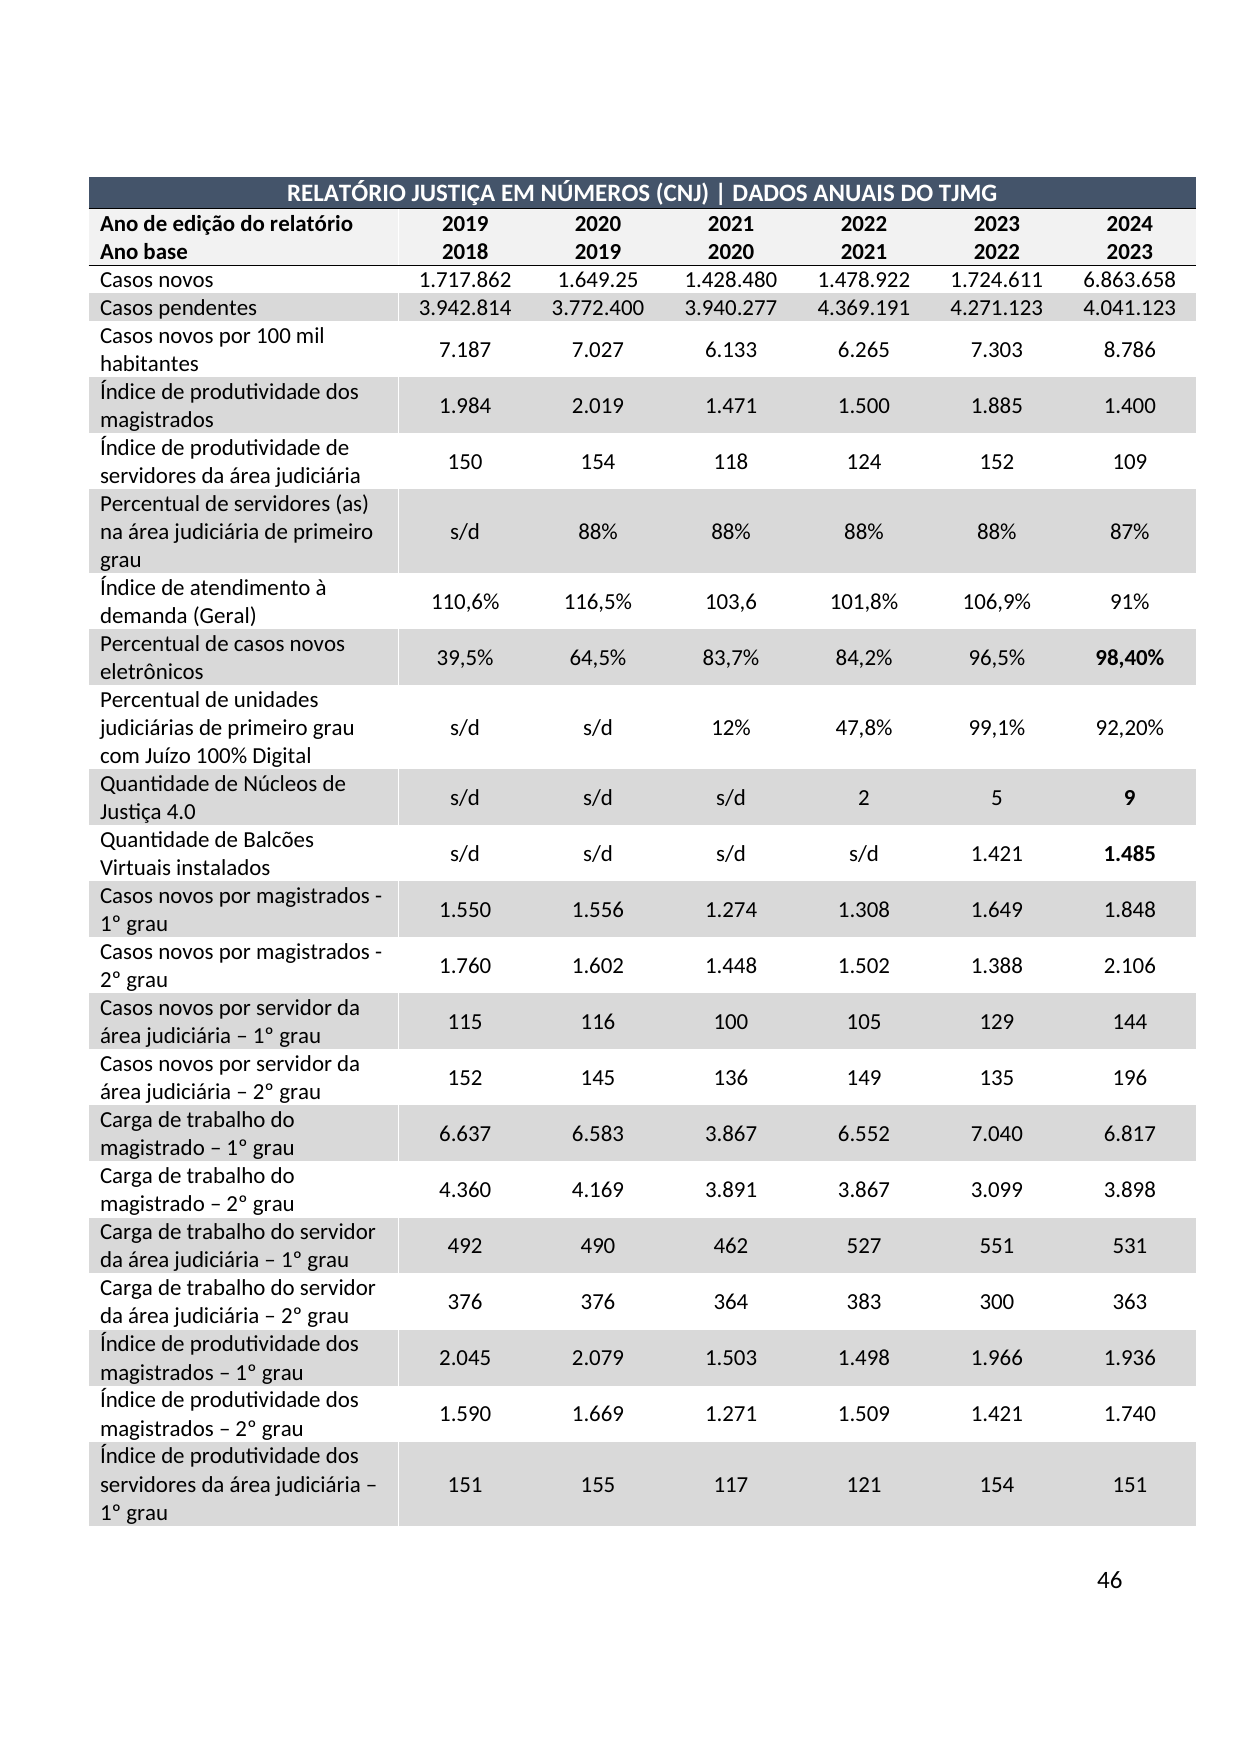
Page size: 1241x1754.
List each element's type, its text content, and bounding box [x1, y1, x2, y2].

table_cell 1.421 [930, 1386, 1063, 1442]
table_cell 98,40% [1063, 629, 1196, 685]
table_cell Casos novos por servidor da área judiciária – 1º grau [89, 993, 398, 1049]
table_cell 4.271.123 [930, 293, 1063, 321]
table_cell 136 [664, 1049, 797, 1105]
table_cell 3.867 [664, 1105, 797, 1161]
table_cell 490 [531, 1218, 664, 1273]
table_cell 135 [930, 1049, 1063, 1105]
table_cell Quantidade de Balcões Virtuais instalados [89, 825, 398, 881]
table_cell 1.509 [797, 1386, 930, 1442]
table_cell 2023 [930, 209, 1063, 237]
table_cell 2023 [1063, 237, 1196, 265]
table_cell 99,1% [930, 685, 1063, 769]
table_cell 149 [797, 1049, 930, 1105]
table_cell 92,20% [1063, 685, 1196, 769]
table_cell 196 [1063, 1049, 1196, 1105]
table_cell 91% [1063, 573, 1196, 629]
table_cell Carga de trabalho do magistrado – 1º grau [89, 1105, 398, 1161]
table_cell Ano base [89, 237, 398, 265]
table_cell Casos novos por magistrados - 1º grau [89, 881, 398, 937]
table_cell 118 [664, 433, 797, 489]
table_cell 4.360 [399, 1161, 531, 1217]
table_cell 2.079 [531, 1330, 664, 1386]
table_cell 1.936 [1063, 1330, 1196, 1386]
table_cell s/d [531, 685, 664, 769]
table_cell 110,6% [399, 573, 531, 629]
table_cell 129 [930, 993, 1063, 1049]
table_cell 1.503 [664, 1330, 797, 1386]
table_cell 3.891 [664, 1161, 797, 1217]
table_cell 3.940.277 [664, 293, 797, 321]
table_cell 117 [664, 1442, 797, 1526]
table_cell 2 [797, 769, 930, 825]
table_cell 109 [1063, 433, 1196, 489]
table_cell 2021 [664, 209, 797, 237]
table_cell 88% [531, 489, 664, 573]
table_cell 6.583 [531, 1105, 664, 1161]
table_cell Casos pendentes [89, 293, 398, 321]
table_cell 1.717.862 [399, 266, 531, 293]
table_cell 151 [399, 1442, 531, 1526]
table_cell 1.500 [797, 377, 930, 433]
table_cell 7.187 [399, 321, 531, 377]
table_cell 1.885 [930, 377, 1063, 433]
table_cell 1.966 [930, 1330, 1063, 1386]
table_cell Índice de atendimento à demanda (Geral) [89, 573, 398, 629]
table_cell 87% [1063, 489, 1196, 573]
table_cell 462 [664, 1218, 797, 1273]
table_cell 64,5% [531, 629, 664, 685]
table_cell 121 [797, 1442, 930, 1526]
table_cell s/d [531, 825, 664, 881]
table_cell s/d [399, 825, 531, 881]
table_cell 2022 [797, 209, 930, 237]
table_cell 1.308 [797, 881, 930, 937]
table_cell 1.421 [930, 825, 1063, 881]
table_cell 551 [930, 1218, 1063, 1273]
table_cell Percentual de servidores (as) na área judiciária de primeiro grau [89, 489, 398, 573]
table_cell 39,5% [399, 629, 531, 685]
table_cell 2020 [531, 209, 664, 237]
table_cell 3.772.400 [531, 293, 664, 321]
table_cell 1.649 [930, 881, 1063, 937]
table_cell 1.602 [531, 937, 664, 993]
table_cell 364 [664, 1274, 797, 1329]
table_cell 2022 [930, 237, 1063, 265]
table_cell Casos novos por magistrados - 2º grau [89, 937, 398, 993]
table_cell 6.552 [797, 1105, 930, 1161]
table_cell 96,5% [930, 629, 1063, 685]
table_cell Quantidade de Núcleos de Justiça 4.0 [89, 769, 398, 825]
table_cell 1.502 [797, 937, 930, 993]
table_cell s/d [399, 685, 531, 769]
table_cell Índice de produtividade dos magistrados – 2º grau [89, 1386, 398, 1442]
table_cell Percentual de unidades judiciárias de primeiro grau com Juízo 100% Digital [89, 685, 398, 769]
table_cell 9 [1063, 769, 1196, 825]
table_cell 116,5% [531, 573, 664, 629]
table_cell s/d [531, 769, 664, 825]
table_cell Índice de produtividade dos magistrados [89, 377, 398, 433]
table_cell 3.099 [930, 1161, 1063, 1217]
table_cell 4.041.123 [1063, 293, 1196, 321]
table_cell 6.863.658 [1063, 266, 1196, 293]
table_cell 1.760 [399, 937, 531, 993]
table_cell 103,6 [664, 573, 797, 629]
table_cell 2024 [1063, 209, 1196, 237]
table_cell 1.388 [930, 937, 1063, 993]
table_cell 3.867 [797, 1161, 930, 1217]
table_cell Casos novos por 100 mil habitantes [89, 321, 398, 377]
table_header RELATÓRIO JUSTIÇA EM NÚMEROS (CNJ) | DADOS ANUAIS DO TJMG [89, 177, 1196, 208]
table_cell 363 [1063, 1274, 1196, 1329]
table_cell 7.040 [930, 1105, 1063, 1161]
table_cell 3.898 [1063, 1161, 1196, 1217]
table_cell 150 [399, 433, 531, 489]
table_cell 152 [930, 433, 1063, 489]
table_cell 1.271 [664, 1386, 797, 1442]
table_cell 531 [1063, 1218, 1196, 1273]
table_cell 3.942.814 [399, 293, 531, 321]
table_cell Índice de produtividade de servidores da área judiciária [89, 433, 398, 489]
table_cell 83,7% [664, 629, 797, 685]
table_cell Percentual de casos novos eletrônicos [89, 629, 398, 685]
table_cell 1.448 [664, 937, 797, 993]
table_cell 124 [797, 433, 930, 489]
table_cell 2021 [797, 237, 930, 265]
table_cell 145 [531, 1049, 664, 1105]
table_cell 376 [399, 1274, 531, 1329]
table_cell 154 [930, 1442, 1063, 1526]
table_cell 2018 [399, 237, 531, 265]
table_cell 1.984 [399, 377, 531, 433]
table_cell 106,9% [930, 573, 1063, 629]
table_cell 1.550 [399, 881, 531, 937]
table_cell 2020 [664, 237, 797, 265]
table_cell 1.556 [531, 881, 664, 937]
table_cell 5 [930, 769, 1063, 825]
table_cell 383 [797, 1274, 930, 1329]
table_cell 1.669 [531, 1386, 664, 1442]
table_cell 1.649.25 [531, 266, 664, 293]
table_cell 1.400 [1063, 377, 1196, 433]
table_cell 6.265 [797, 321, 930, 377]
table_cell 4.169 [531, 1161, 664, 1217]
table_cell 84,2% [797, 629, 930, 685]
table_cell 8.786 [1063, 321, 1196, 377]
table_cell 2019 [531, 237, 664, 265]
table_cell 1.740 [1063, 1386, 1196, 1442]
table_cell 6.637 [399, 1105, 531, 1161]
table_cell Índice de produtividade dos servidores da área judiciária – 1º grau [89, 1442, 398, 1526]
table_cell Índice de produtividade dos magistrados – 1º grau [89, 1330, 398, 1386]
table_cell 1.724.611 [930, 266, 1063, 293]
table_cell 7.303 [930, 321, 1063, 377]
table_cell 6.817 [1063, 1105, 1196, 1161]
table_cell Ano de edição do relatório [89, 209, 398, 237]
table_cell 101,8% [797, 573, 930, 629]
table_cell Carga de trabalho do servidor da área judiciária – 1º grau [89, 1218, 398, 1273]
table_cell 115 [399, 993, 531, 1049]
table_cell 1.478.922 [797, 266, 930, 293]
table_cell 2.019 [531, 377, 664, 433]
table_cell 6.133 [664, 321, 797, 377]
table_cell 105 [797, 993, 930, 1049]
table_cell Casos novos por servidor da área judiciária – 2º grau [89, 1049, 398, 1105]
table_cell s/d [797, 825, 930, 881]
table_cell s/d [399, 769, 531, 825]
table_cell 12% [664, 685, 797, 769]
table_cell 151 [1063, 1442, 1196, 1526]
table_cell 116 [531, 993, 664, 1049]
table_cell 154 [531, 433, 664, 489]
table_cell 2.045 [399, 1330, 531, 1386]
table_cell 1.498 [797, 1330, 930, 1386]
table_cell Carga de trabalho do magistrado – 2º grau [89, 1161, 398, 1217]
table_cell 1.590 [399, 1386, 531, 1442]
table_cell 492 [399, 1218, 531, 1273]
table_cell 155 [531, 1442, 664, 1526]
table_cell s/d [664, 769, 797, 825]
table_cell 376 [531, 1274, 664, 1329]
table_cell 1.274 [664, 881, 797, 937]
table_cell 7.027 [531, 321, 664, 377]
table_cell 2.106 [1063, 937, 1196, 993]
table_cell Carga de trabalho do servidor da área judiciária – 2º grau [89, 1274, 398, 1329]
table_cell 1.848 [1063, 881, 1196, 937]
table_cell 1.471 [664, 377, 797, 433]
table_cell Casos novos [89, 266, 398, 293]
table_cell 4.369.191 [797, 293, 930, 321]
table_cell 2019 [399, 209, 531, 237]
table_cell 88% [930, 489, 1063, 573]
table_cell 47,8% [797, 685, 930, 769]
table_cell 144 [1063, 993, 1196, 1049]
table_cell 88% [797, 489, 930, 573]
table_cell s/d [664, 825, 797, 881]
table_cell 300 [930, 1274, 1063, 1329]
table_cell s/d [399, 489, 531, 573]
table_cell 527 [797, 1218, 930, 1273]
table_cell 1.485 [1063, 825, 1196, 881]
table_cell 88% [664, 489, 797, 573]
table_cell 1.428.480 [664, 266, 797, 293]
table_cell 152 [399, 1049, 531, 1105]
table_cell 100 [664, 993, 797, 1049]
